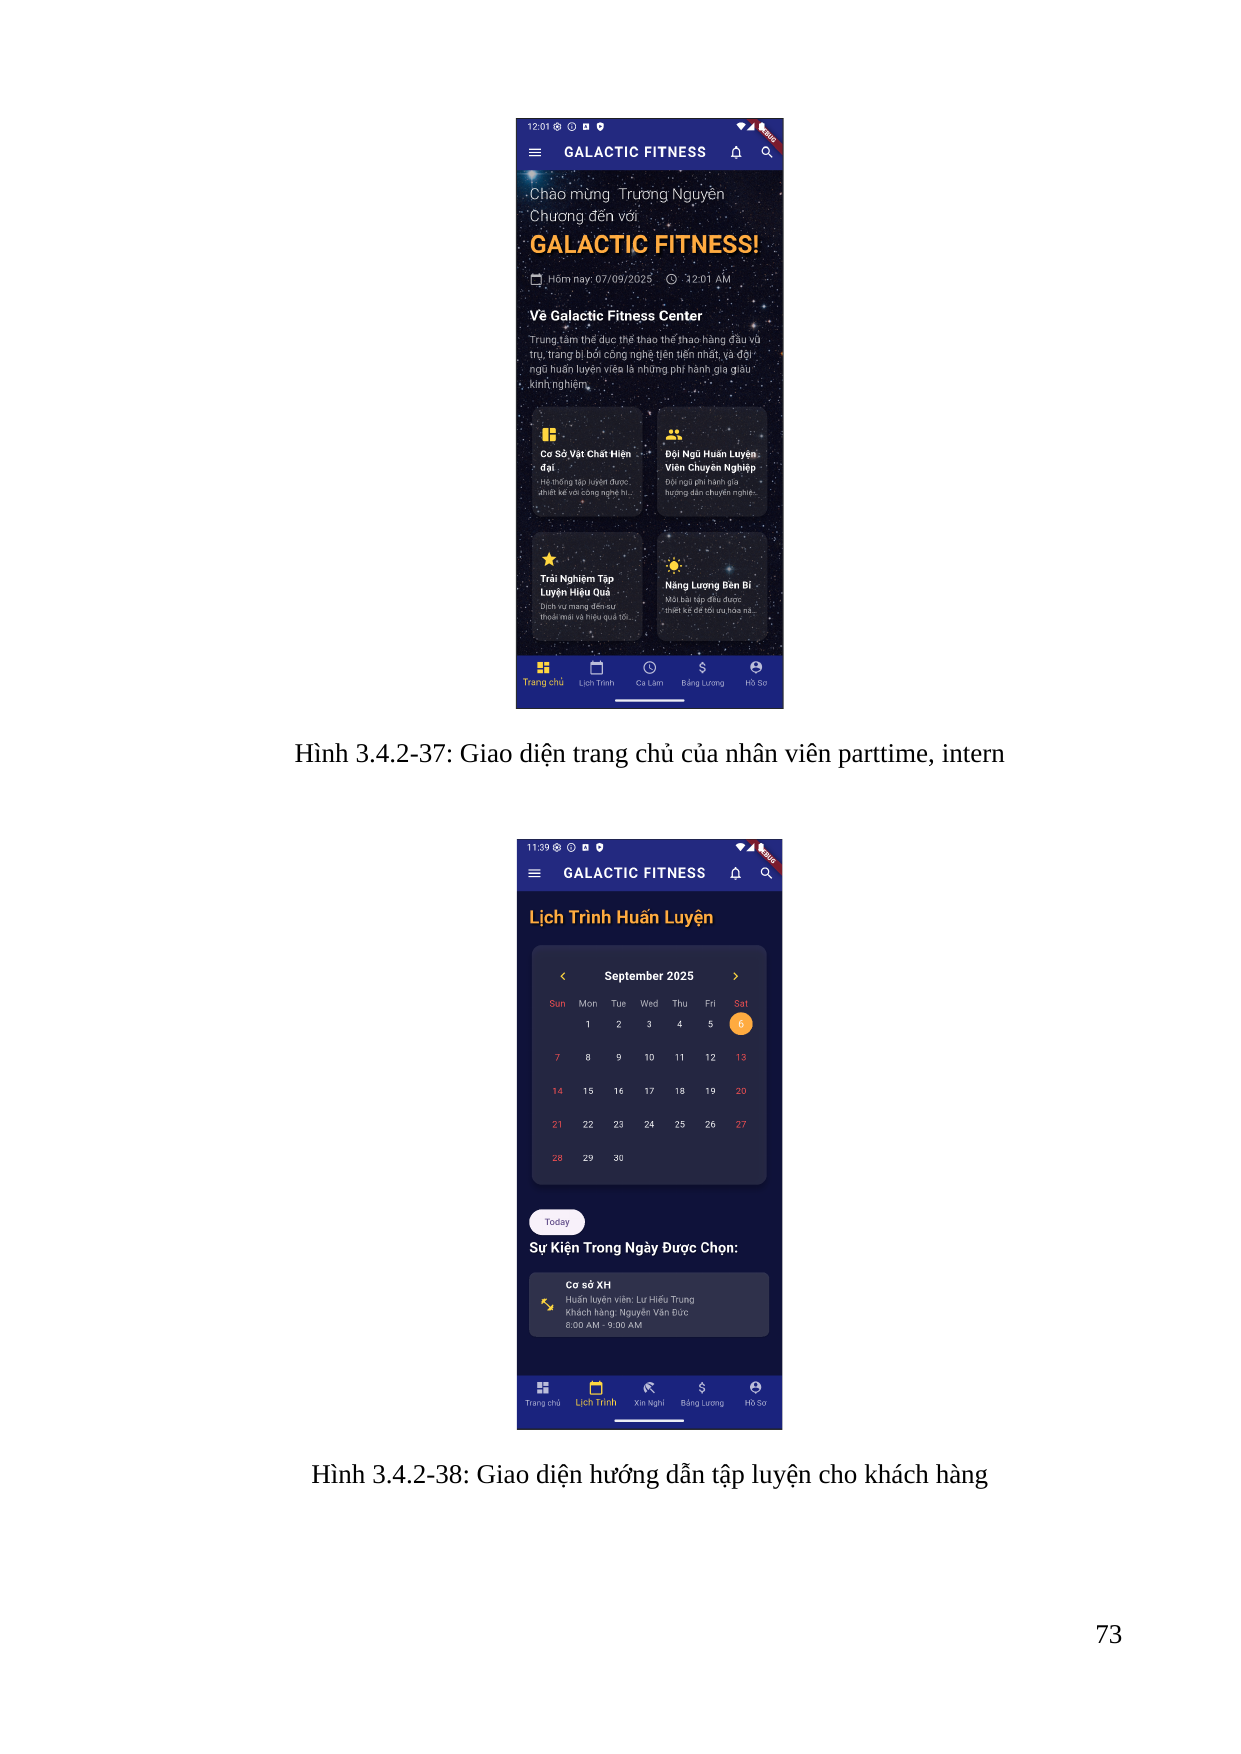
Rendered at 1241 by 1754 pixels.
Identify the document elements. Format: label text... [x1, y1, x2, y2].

picture [516, 839, 783, 1430]
picture [515, 118, 784, 709]
